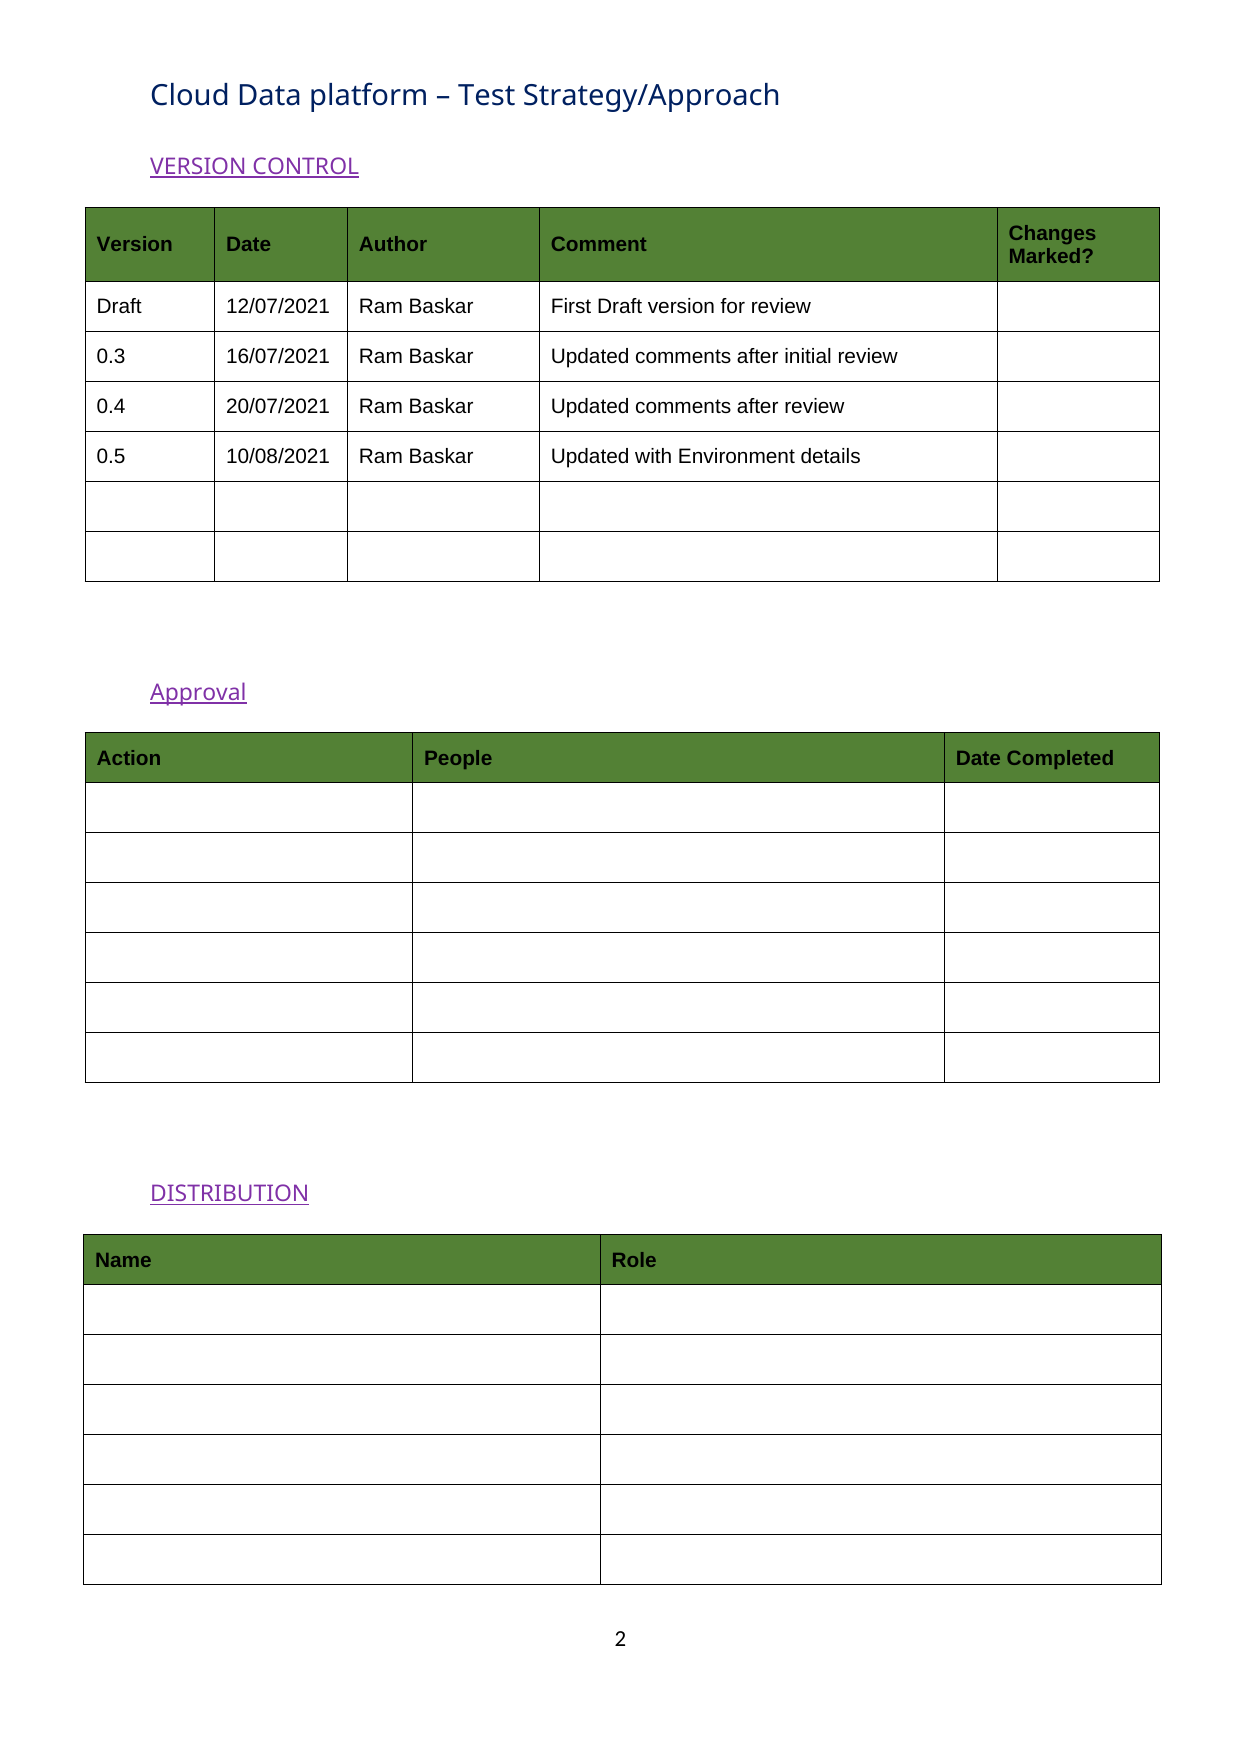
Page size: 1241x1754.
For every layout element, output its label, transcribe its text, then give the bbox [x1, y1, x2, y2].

table_cell 0.5 [86, 432, 214, 481]
table_header Author [348, 208, 539, 281]
table_cell [84, 1535, 600, 1584]
table_cell Ram Baskar [348, 282, 539, 331]
table_cell Ram Baskar [348, 382, 539, 431]
table_cell [601, 1385, 1161, 1434]
table_cell [84, 1385, 600, 1434]
table_cell [998, 532, 1159, 581]
table_cell 10/08/2021 [215, 432, 347, 481]
table_cell [84, 1285, 600, 1334]
table_cell 12/07/2021 [215, 282, 347, 331]
table_cell [86, 883, 412, 932]
table_cell [945, 883, 1159, 932]
table_cell [601, 1285, 1161, 1334]
table_header Action [86, 733, 412, 782]
table_cell [601, 1435, 1161, 1484]
table_cell 0.4 [86, 382, 214, 431]
table_cell Updated with Environment details [540, 432, 997, 481]
table_cell [84, 1485, 600, 1534]
table_header Version [86, 208, 214, 281]
table_cell [945, 1033, 1159, 1082]
table_cell Updated comments after initial review [540, 332, 997, 381]
table_cell [413, 783, 944, 832]
table_cell [945, 983, 1159, 1032]
table_cell [348, 532, 539, 581]
table_cell 20/07/2021 [215, 382, 347, 431]
table_cell [348, 482, 539, 531]
table_cell Draft [86, 282, 214, 331]
table_cell Ram Baskar [348, 432, 539, 481]
table_cell 0.3 [86, 332, 214, 381]
table_cell [601, 1535, 1161, 1584]
table_cell [998, 282, 1159, 331]
table_cell [84, 1435, 600, 1484]
table_cell [601, 1335, 1161, 1384]
table_cell [86, 833, 412, 882]
table_cell [540, 482, 997, 531]
table_header People [413, 733, 944, 782]
table_cell [86, 983, 412, 1032]
title Approval [150, 676, 1090, 707]
table_cell Updated comments after review [540, 382, 997, 431]
table_cell [86, 482, 214, 531]
table_header Name [84, 1235, 600, 1284]
table_header Role [601, 1235, 1161, 1284]
title VERSION CONTROL [150, 150, 1090, 181]
table_header Date Completed [945, 733, 1159, 782]
table_cell [413, 933, 944, 982]
table_cell [86, 933, 412, 982]
table_cell [86, 1033, 412, 1082]
table_cell [998, 382, 1159, 431]
table_cell [413, 883, 944, 932]
table_cell 16/07/2021 [215, 332, 347, 381]
table_cell [215, 482, 347, 531]
table_cell Ram Baskar [348, 332, 539, 381]
table_cell [413, 983, 944, 1032]
title DISTRIBUTION [150, 1177, 1090, 1208]
table_cell [86, 783, 412, 832]
table_cell [998, 332, 1159, 381]
table_header Date [215, 208, 347, 281]
table_cell [601, 1485, 1161, 1534]
table_cell [540, 532, 997, 581]
table_cell [413, 1033, 944, 1082]
table_header Comment [540, 208, 997, 281]
table_cell First Draft version for review [540, 282, 997, 331]
table_cell [945, 783, 1159, 832]
table_cell [84, 1335, 600, 1384]
table_cell [998, 482, 1159, 531]
table_cell [998, 432, 1159, 481]
table_cell [86, 532, 214, 581]
table_cell [945, 833, 1159, 882]
table_cell [945, 933, 1159, 982]
table_header Changes Marked? [998, 208, 1159, 281]
table_cell [413, 833, 944, 882]
table_cell [215, 532, 347, 581]
